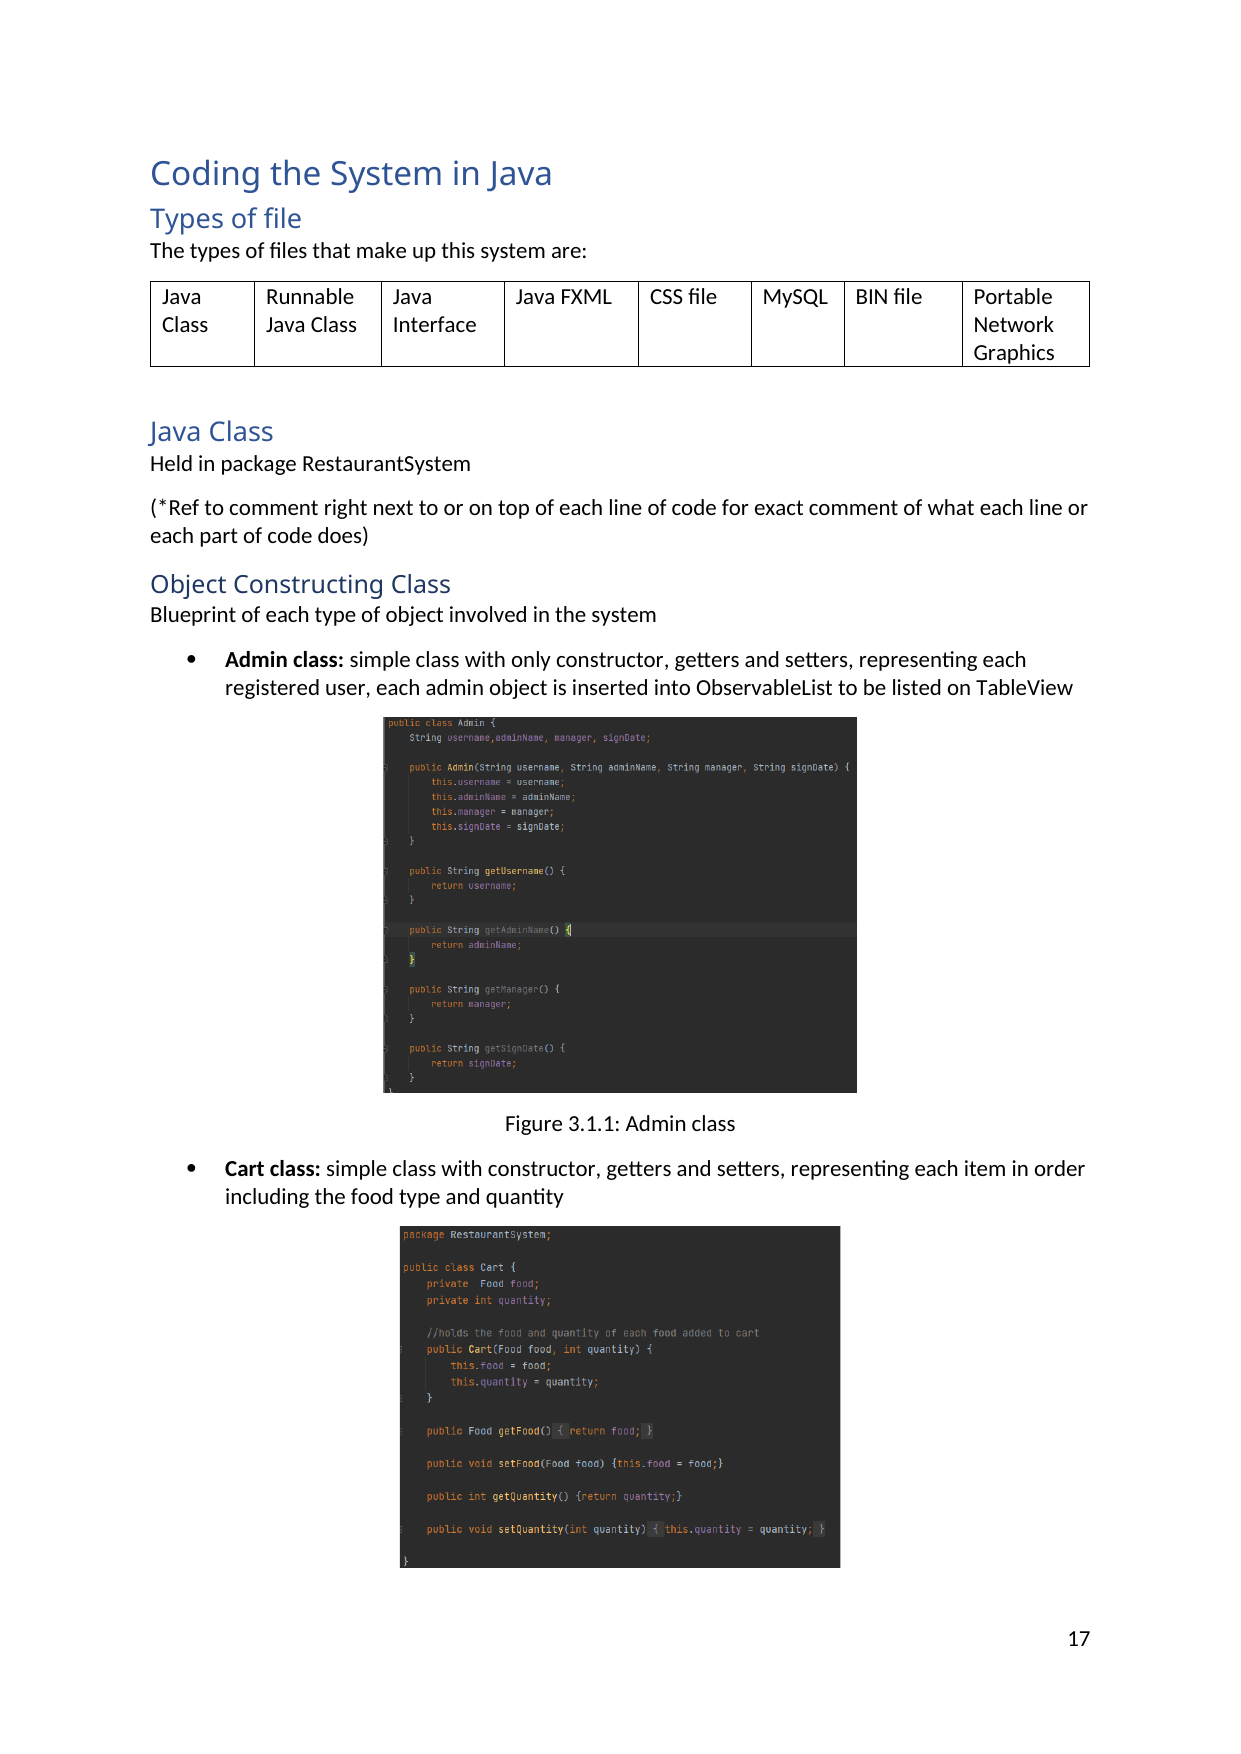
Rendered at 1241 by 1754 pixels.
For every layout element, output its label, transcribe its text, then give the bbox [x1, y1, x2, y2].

table_header Java Interface [382, 282, 504, 366]
text The types of files that make up this system are: [150, 236, 1090, 264]
table_header MySQL [752, 282, 844, 366]
table_header Java Class [151, 282, 254, 366]
text Blueprint of each type of object involved in the system [150, 600, 1090, 628]
subtitle Object Constructing Class [150, 566, 1090, 600]
subtitle Types of file [150, 199, 1090, 236]
subtitle Coding the System in Java [150, 150, 1090, 195]
table_header CSS file [639, 282, 751, 366]
table_header BIN file [845, 282, 962, 366]
picture [399, 1226, 841, 1568]
text (*Ref to comment right next to or on top of each line of code for exact comment of what each line or each part of code does) [150, 493, 1090, 549]
list Cart class: simple class with constructor, getters and setters, representing each item in order including the food type and quantity [187, 1154, 1090, 1210]
list Admin class: simple class with only constructor, getters and setters, representing each registered user, each admin object is inserted into ObservableList to be listed on TableView [187, 645, 1090, 701]
subtitle Java Class [150, 412, 1090, 449]
table_header Portable Network Graphics [963, 282, 1089, 366]
text Figure 3.1.1: Admin class [150, 1109, 1090, 1137]
table_header Java FXML [505, 282, 638, 366]
table_header Runnable Java Class [255, 282, 381, 366]
text Held in package RestaurantSystem [150, 449, 1090, 477]
picture [383, 717, 857, 1093]
